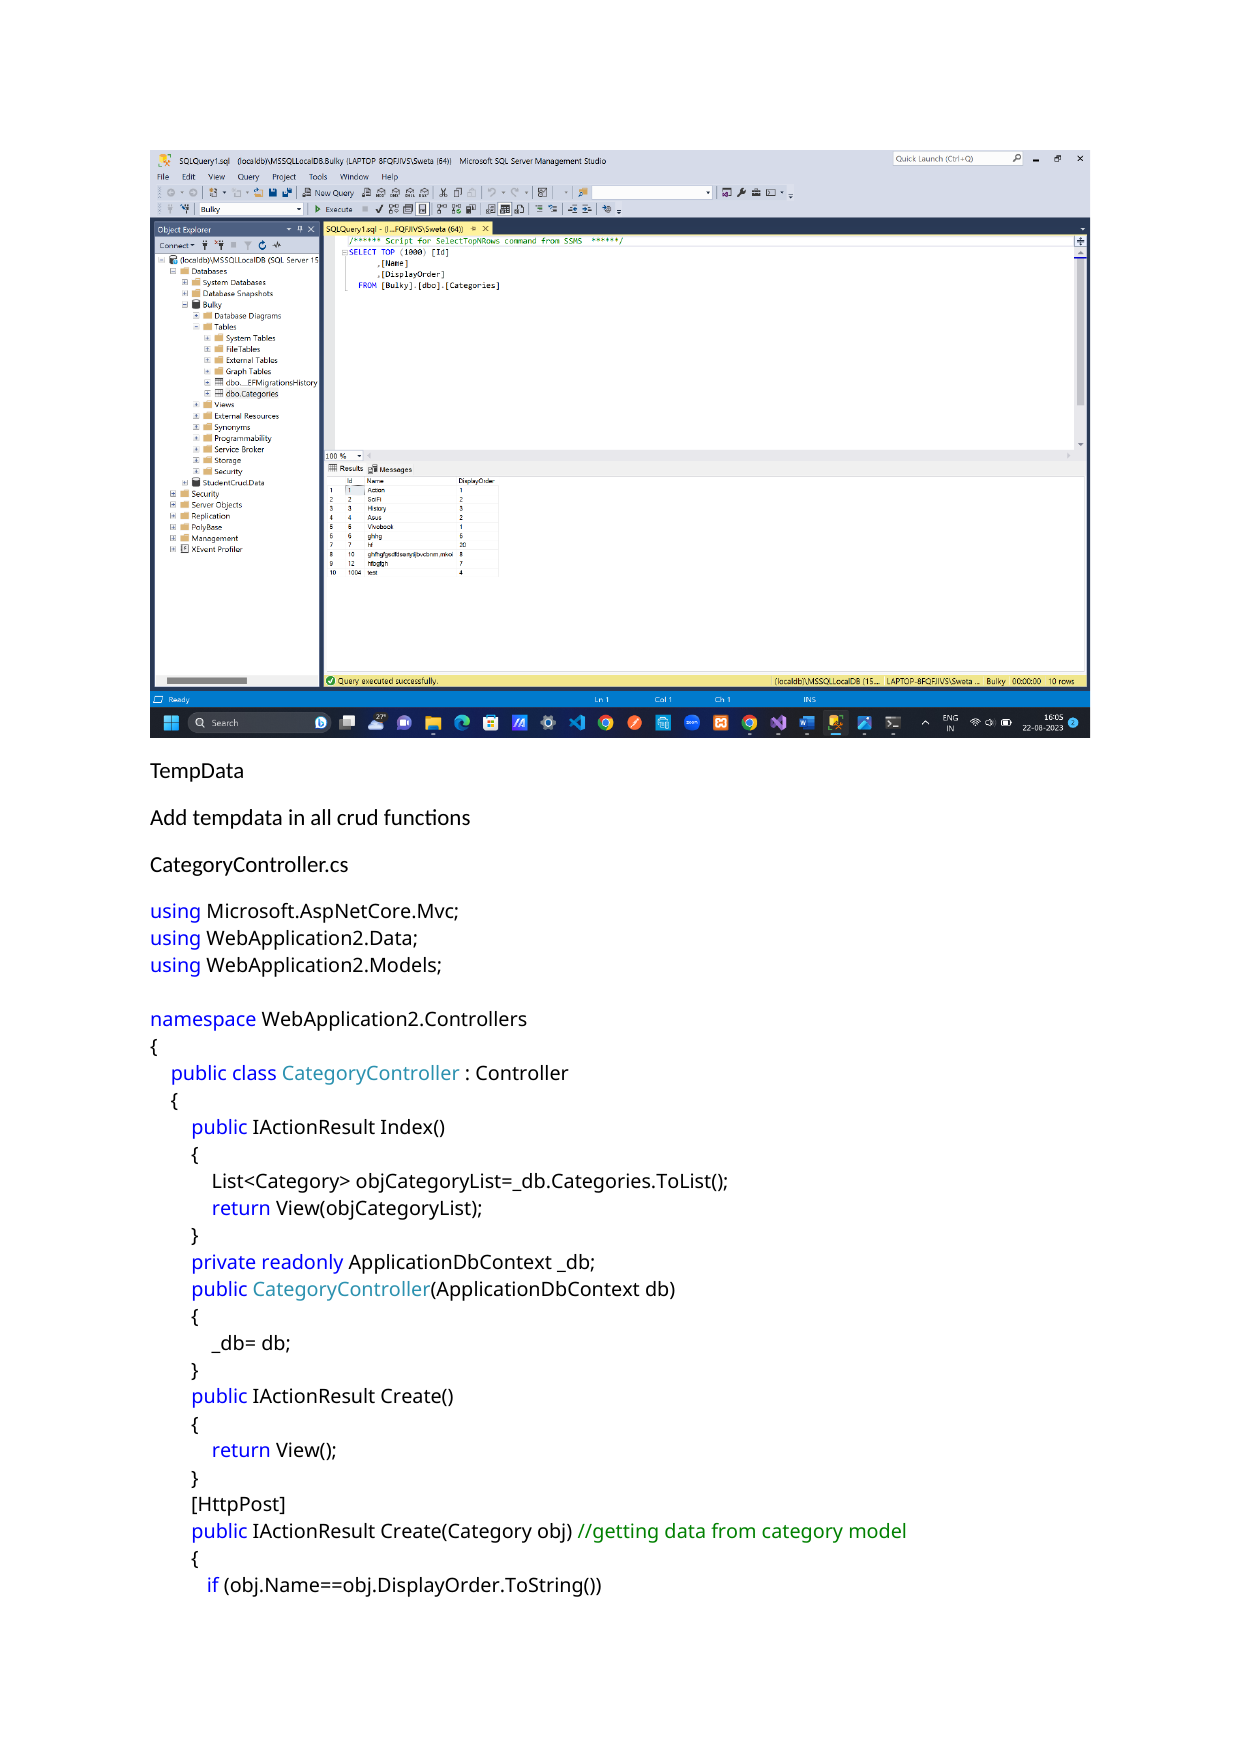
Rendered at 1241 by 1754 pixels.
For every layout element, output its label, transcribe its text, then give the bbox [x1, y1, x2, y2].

text using Microsoft.AspNetCore.Mvc; [150, 897, 1090, 924]
text List<Category> objCategoryList=_db.Categories.ToList(); [150, 1167, 1090, 1194]
text return View(objCategoryList); [150, 1194, 1090, 1221]
text [HttpPost] [150, 1491, 1090, 1518]
text { [150, 1086, 1090, 1113]
text } [150, 1221, 1090, 1248]
text public CategoryController(ApplicationDbContext db) [150, 1275, 1090, 1302]
picture [150, 150, 1091, 738]
text public IActionResult Create(Category obj) //getting data from category model [150, 1518, 1090, 1545]
text namespace WebApplication2.Controllers [150, 1005, 1090, 1032]
text private readonly ApplicationDbContext _db; [150, 1248, 1090, 1275]
text return View(); [150, 1437, 1090, 1464]
text using WebApplication2.Data; [150, 924, 1090, 951]
text public IActionResult Index() [150, 1113, 1090, 1140]
text { [150, 1302, 1090, 1329]
text using WebApplication2.Models; [150, 951, 1090, 978]
text { [150, 1032, 1090, 1059]
text TempData [150, 757, 1090, 784]
text { [150, 1545, 1090, 1572]
text } [150, 1356, 1090, 1383]
text { [150, 1140, 1090, 1167]
text if (obj.Name==obj.DisplayOrder.ToString()) [150, 1572, 1090, 1599]
text Add tempdata in all crud functions [150, 803, 1090, 831]
text } [150, 1464, 1090, 1491]
text public IActionResult Create() [150, 1383, 1090, 1410]
text _db= db; [150, 1329, 1090, 1356]
text CategoryController.cs [150, 850, 1090, 878]
text public class CategoryController : Controller [150, 1059, 1090, 1086]
text { [150, 1410, 1090, 1437]
